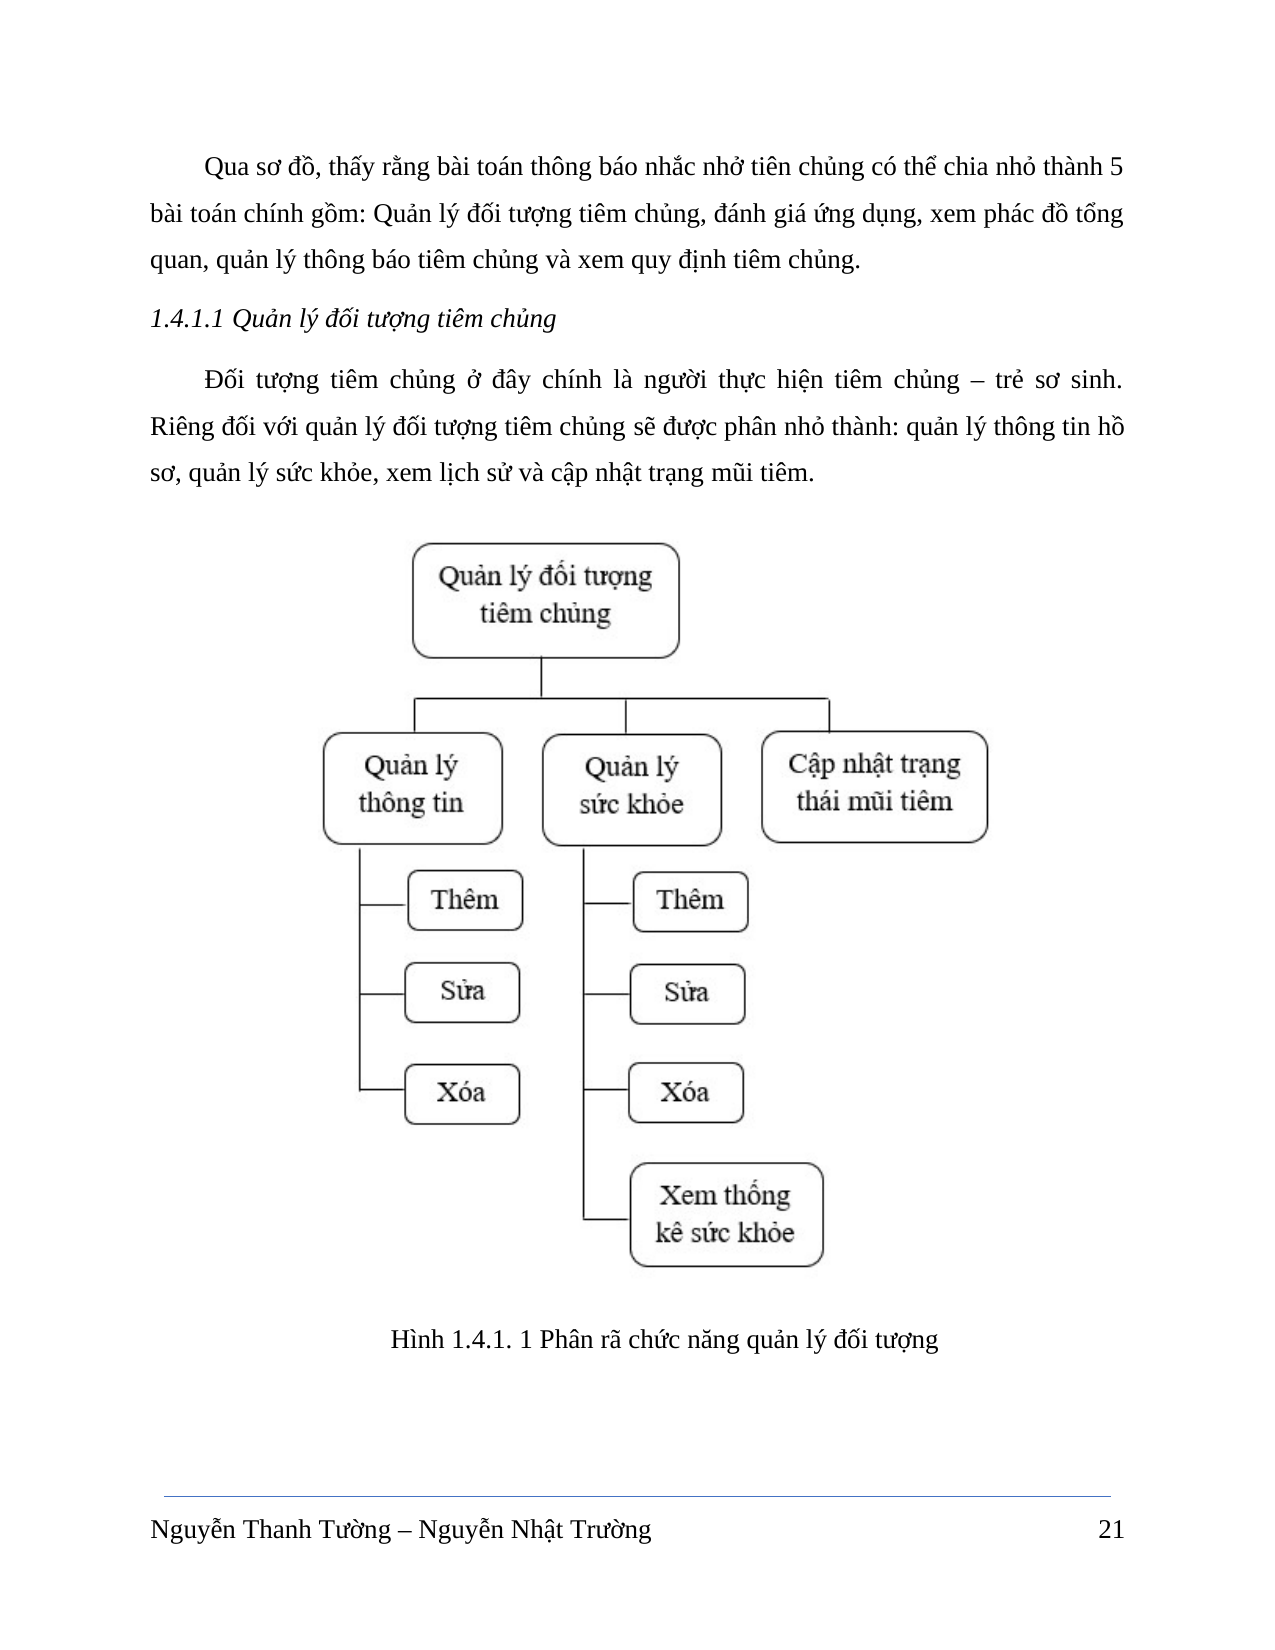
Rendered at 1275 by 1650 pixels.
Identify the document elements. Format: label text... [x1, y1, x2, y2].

subtitle Quản lý đối tượng tiêm chủng [150, 302, 1125, 334]
text Đối tượng tiêm chủng ở đây chính là người thực hiện tiêm chủng – trẻ sơ sinh. Riêng đối với quản lý đối tượng tiêm chủng sẽ được phân nhỏ thành: quản lý thông tin hồ sơ, quản lý sức khỏe, xem lịch sử và cập nhật trạng mũi tiêm. [150, 363, 1125, 488]
picture [317, 515, 1012, 1294]
text Qua sơ đồ, thấy rằng bài toán thông báo nhắc nhở tiên chủng có thể chia nhỏ thành 5 bài toán chính gồm: Quản lý đối tượng tiêm chủng, đánh giá ứng dụng, xem phác đồ tổng quan, quản lý thông báo tiêm chủng và xem quy định tiêm chủng. [150, 150, 1125, 274]
